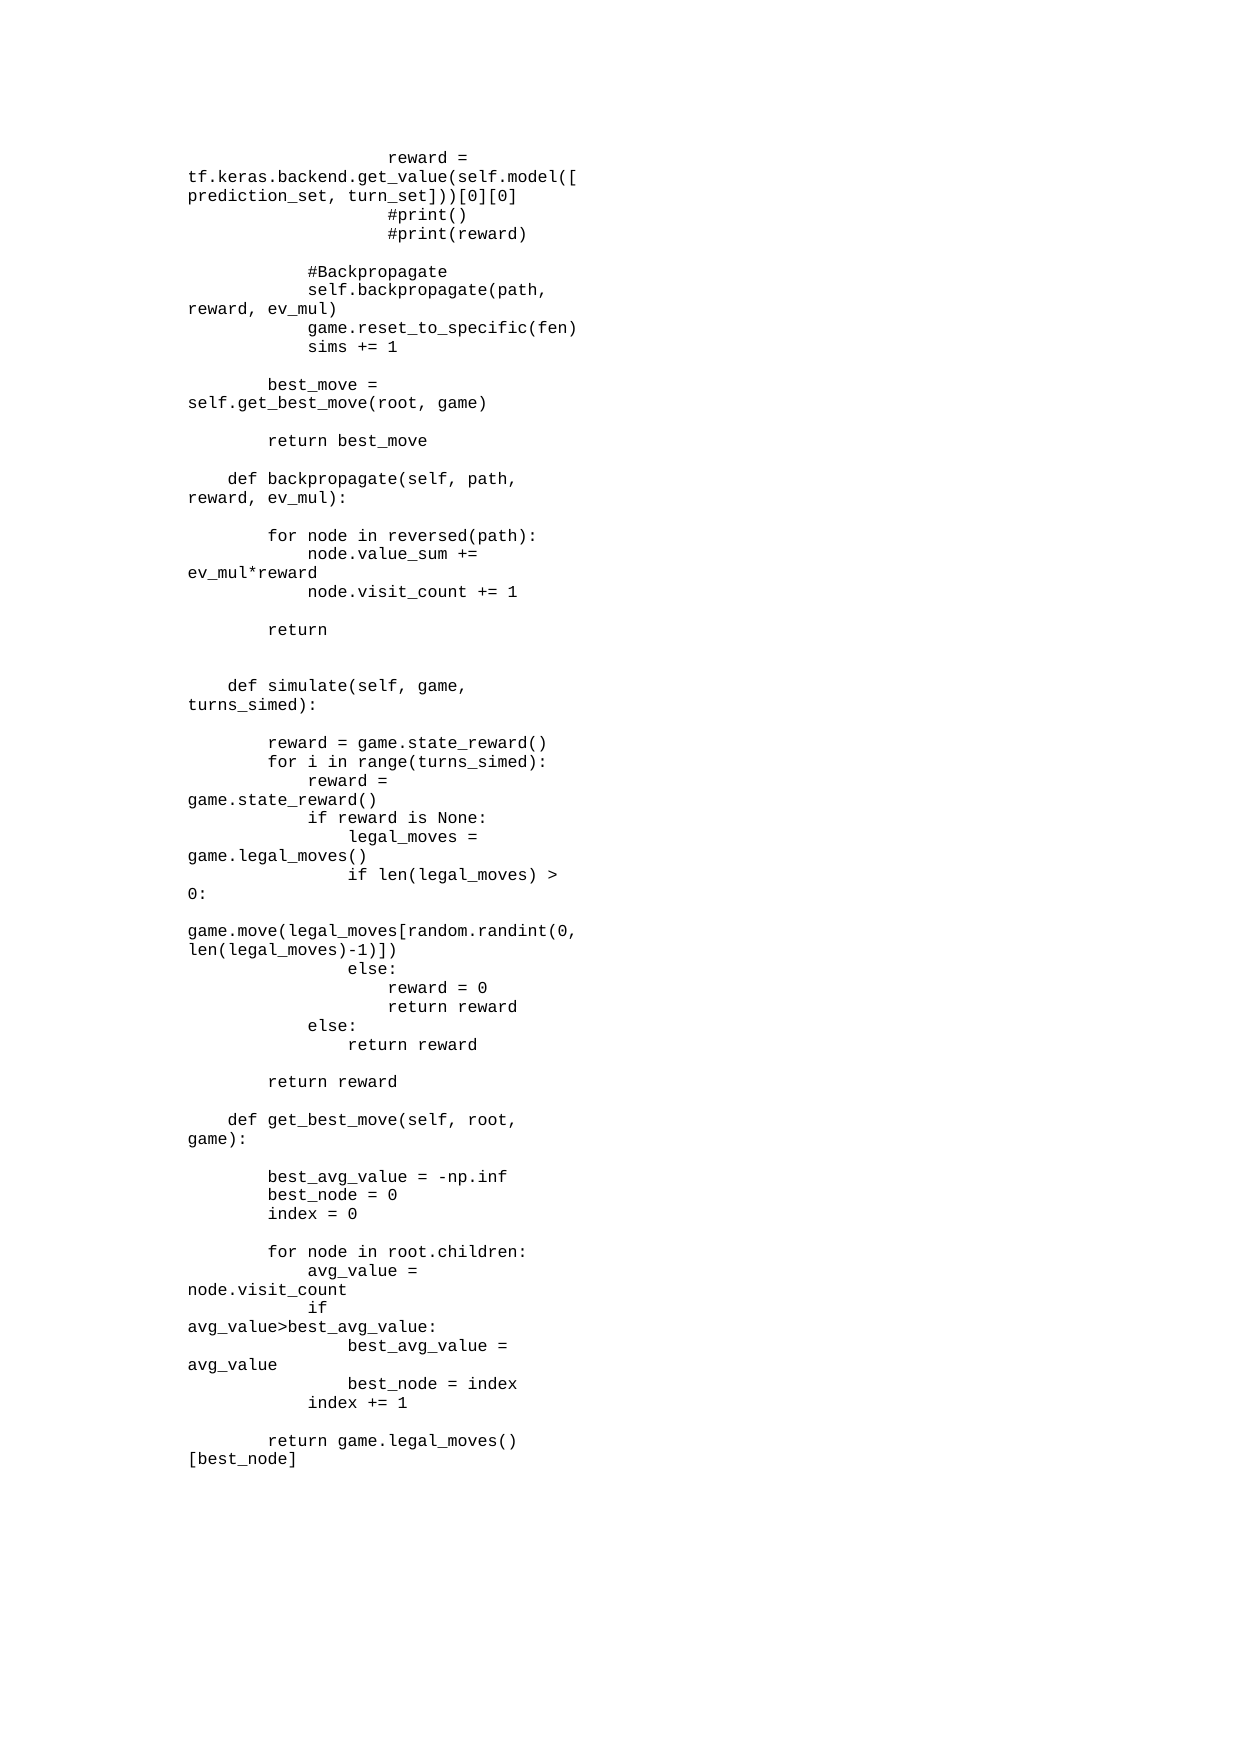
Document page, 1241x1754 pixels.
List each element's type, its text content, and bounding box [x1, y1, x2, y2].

text if reward is None: [187, 810, 583, 829]
text def backpropagate(self, path, reward, ev_mul): [187, 471, 583, 508]
text else: [187, 961, 583, 979]
text sims += 1 [187, 338, 583, 357]
text return [187, 621, 583, 640]
text index += 1 [187, 1394, 583, 1413]
text return best_move [187, 433, 583, 452]
text best_move = self.get_best_move(root, game) [187, 376, 583, 414]
text #print() [187, 207, 583, 225]
text reward = game.state_reward() [187, 772, 583, 810]
text return reward [187, 1036, 583, 1055]
text else: [187, 1017, 583, 1036]
text def simulate(self, game, turns_simed): [187, 678, 583, 716]
text for node in root.children: [187, 1243, 583, 1262]
text avg_value = node.visit_count [187, 1262, 583, 1300]
text if len(legal_moves) > 0: [187, 866, 583, 904]
text def get_best_move(self, root, game): [187, 1112, 583, 1149]
text index = 0 [187, 1206, 583, 1225]
text game.reset_to_specific(fen) [187, 320, 583, 338]
text return reward [187, 1074, 583, 1093]
text return reward [187, 998, 583, 1017]
text best_node = index [187, 1376, 583, 1394]
text reward = 0 [187, 979, 583, 998]
text if avg_value>best_avg_value: [187, 1300, 583, 1338]
text best_avg_value = -np.inf [187, 1168, 583, 1187]
text for node in reversed(path): [187, 527, 583, 546]
text reward = game.state_reward() [187, 734, 583, 753]
text node.visit_count += 1 [187, 584, 583, 602]
text node.value_sum += ev_mul*reward [187, 546, 583, 584]
text for i in range(turns_simed): [187, 753, 583, 772]
text self.backpropagate(path, reward, ev_mul) [187, 282, 583, 320]
text reward = tf.keras.backend.get_value(self.model([prediction_set, turn_set]))[0][0] [187, 150, 583, 207]
text return game.legal_moves()[best_node] [187, 1432, 583, 1470]
text #Backpropagate [187, 263, 583, 282]
text #print(reward) [187, 225, 583, 244]
text best_avg_value = avg_value [187, 1338, 583, 1376]
text best_node = 0 [187, 1187, 583, 1206]
text legal_moves = game.legal_moves() [187, 829, 583, 866]
text game.move(legal_moves[random.randint(0, len(legal_moves)-1)]) [187, 904, 583, 961]
